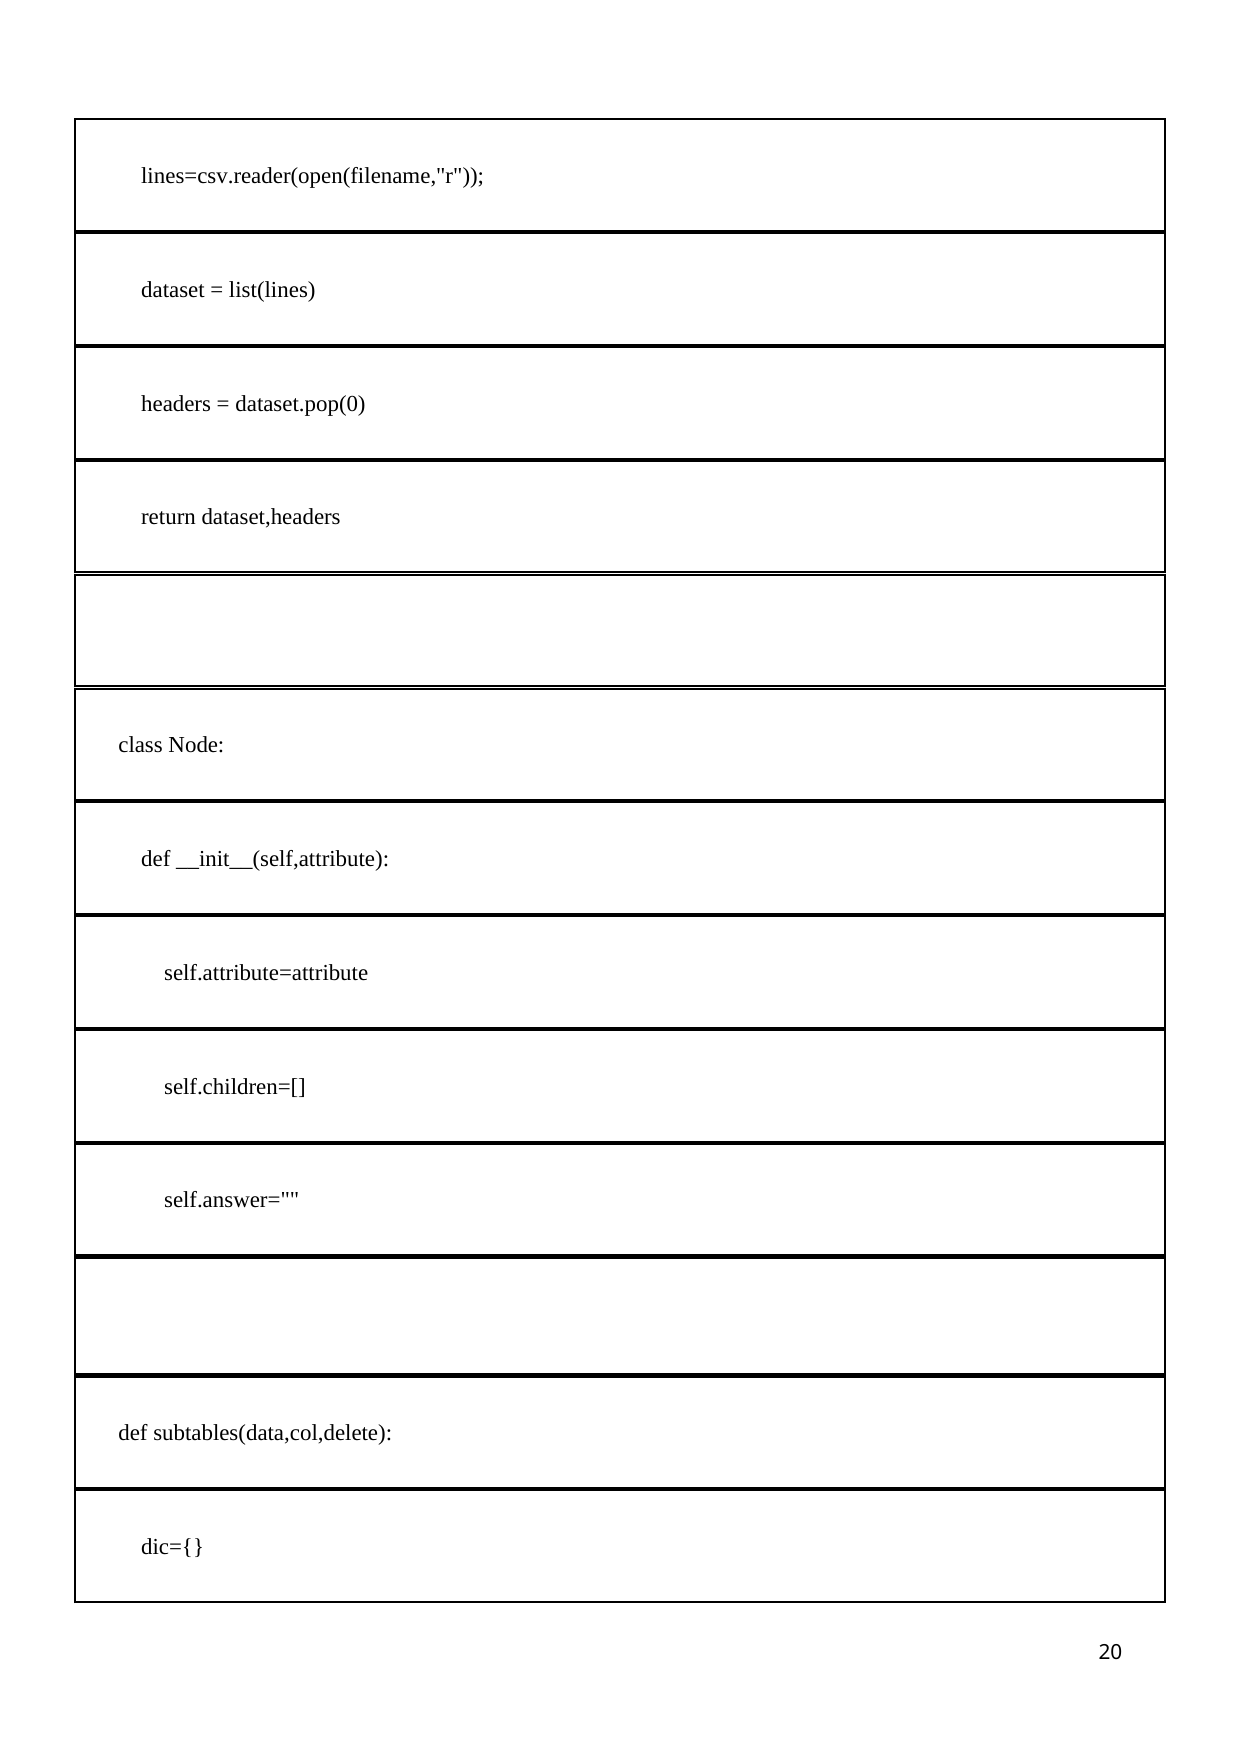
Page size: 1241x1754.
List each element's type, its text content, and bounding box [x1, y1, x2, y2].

text def subtables(data,col,delete): [76, 1378, 1164, 1487]
text def __init__(self,attribute): [76, 803, 1164, 913]
text dataset = list(lines) [76, 234, 1164, 344]
text self.attribute=attribute [76, 917, 1164, 1027]
text self.children=[] [76, 1031, 1164, 1141]
text lines=csv.reader(open(filename,"r")); [76, 120, 1164, 230]
text self.answer="" [76, 1145, 1164, 1254]
text return dataset,headers [76, 462, 1164, 571]
text class Node: [76, 690, 1164, 799]
text dic={} [76, 1491, 1164, 1601]
text headers = dataset.pop(0) [76, 348, 1164, 458]
